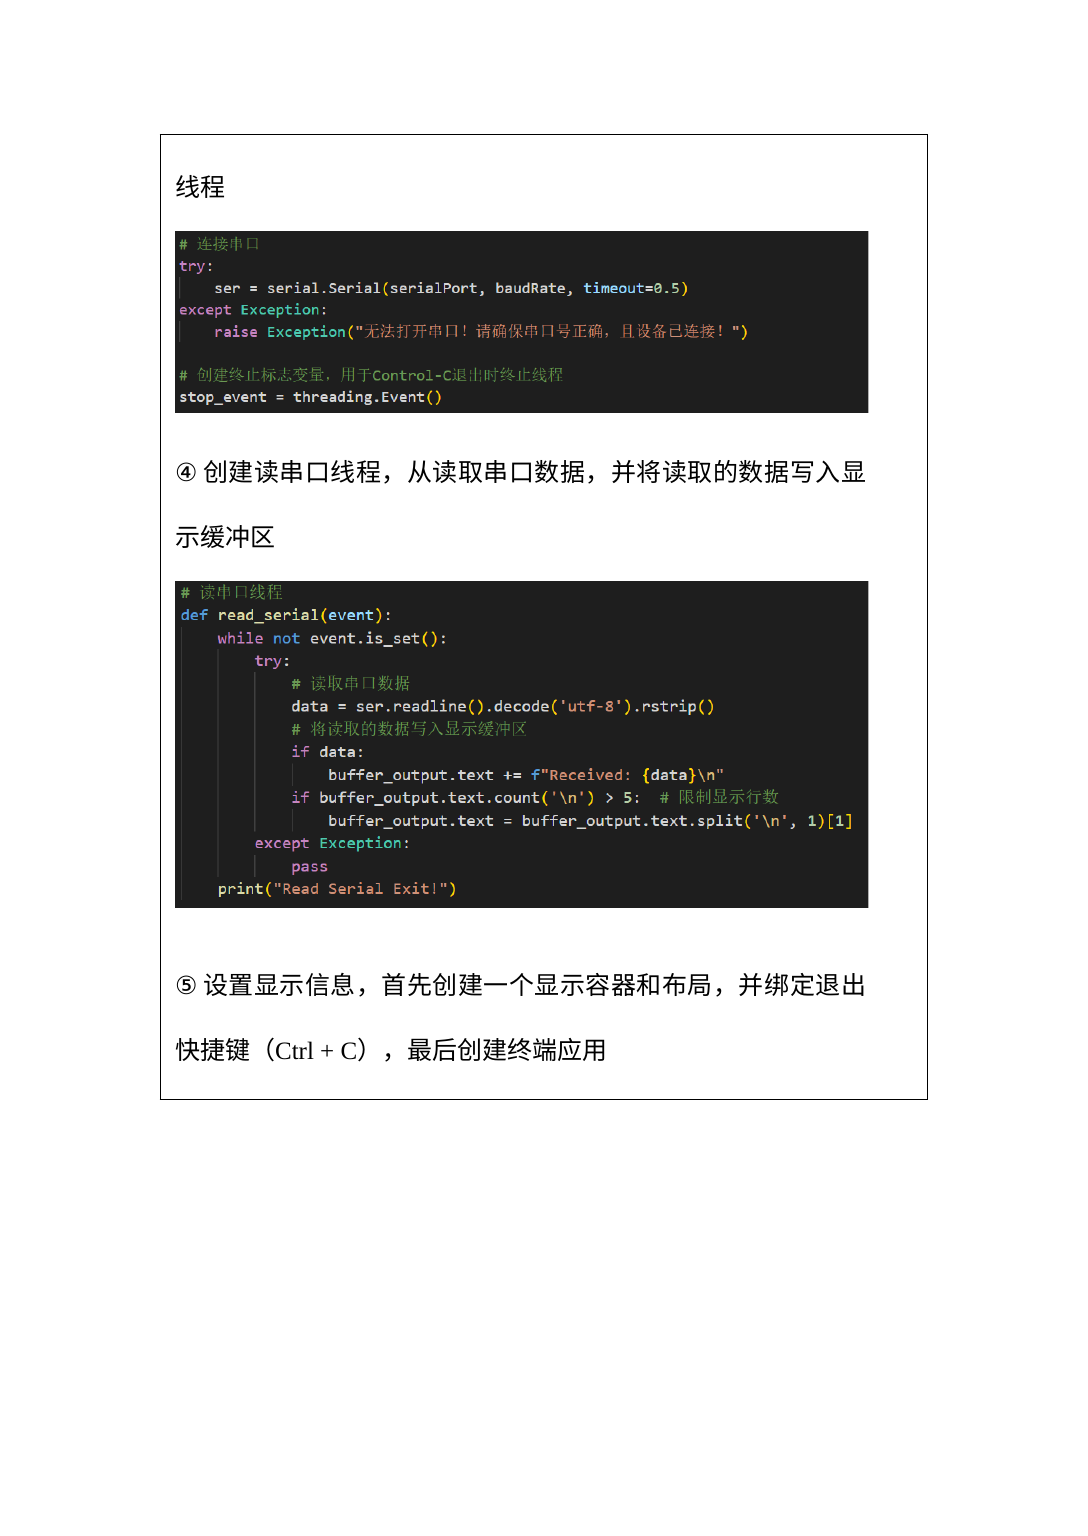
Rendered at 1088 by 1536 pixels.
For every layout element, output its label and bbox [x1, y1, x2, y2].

picture [175, 231, 869, 413]
picture [175, 581, 869, 908]
table_cell [161, 135, 927, 1099]
